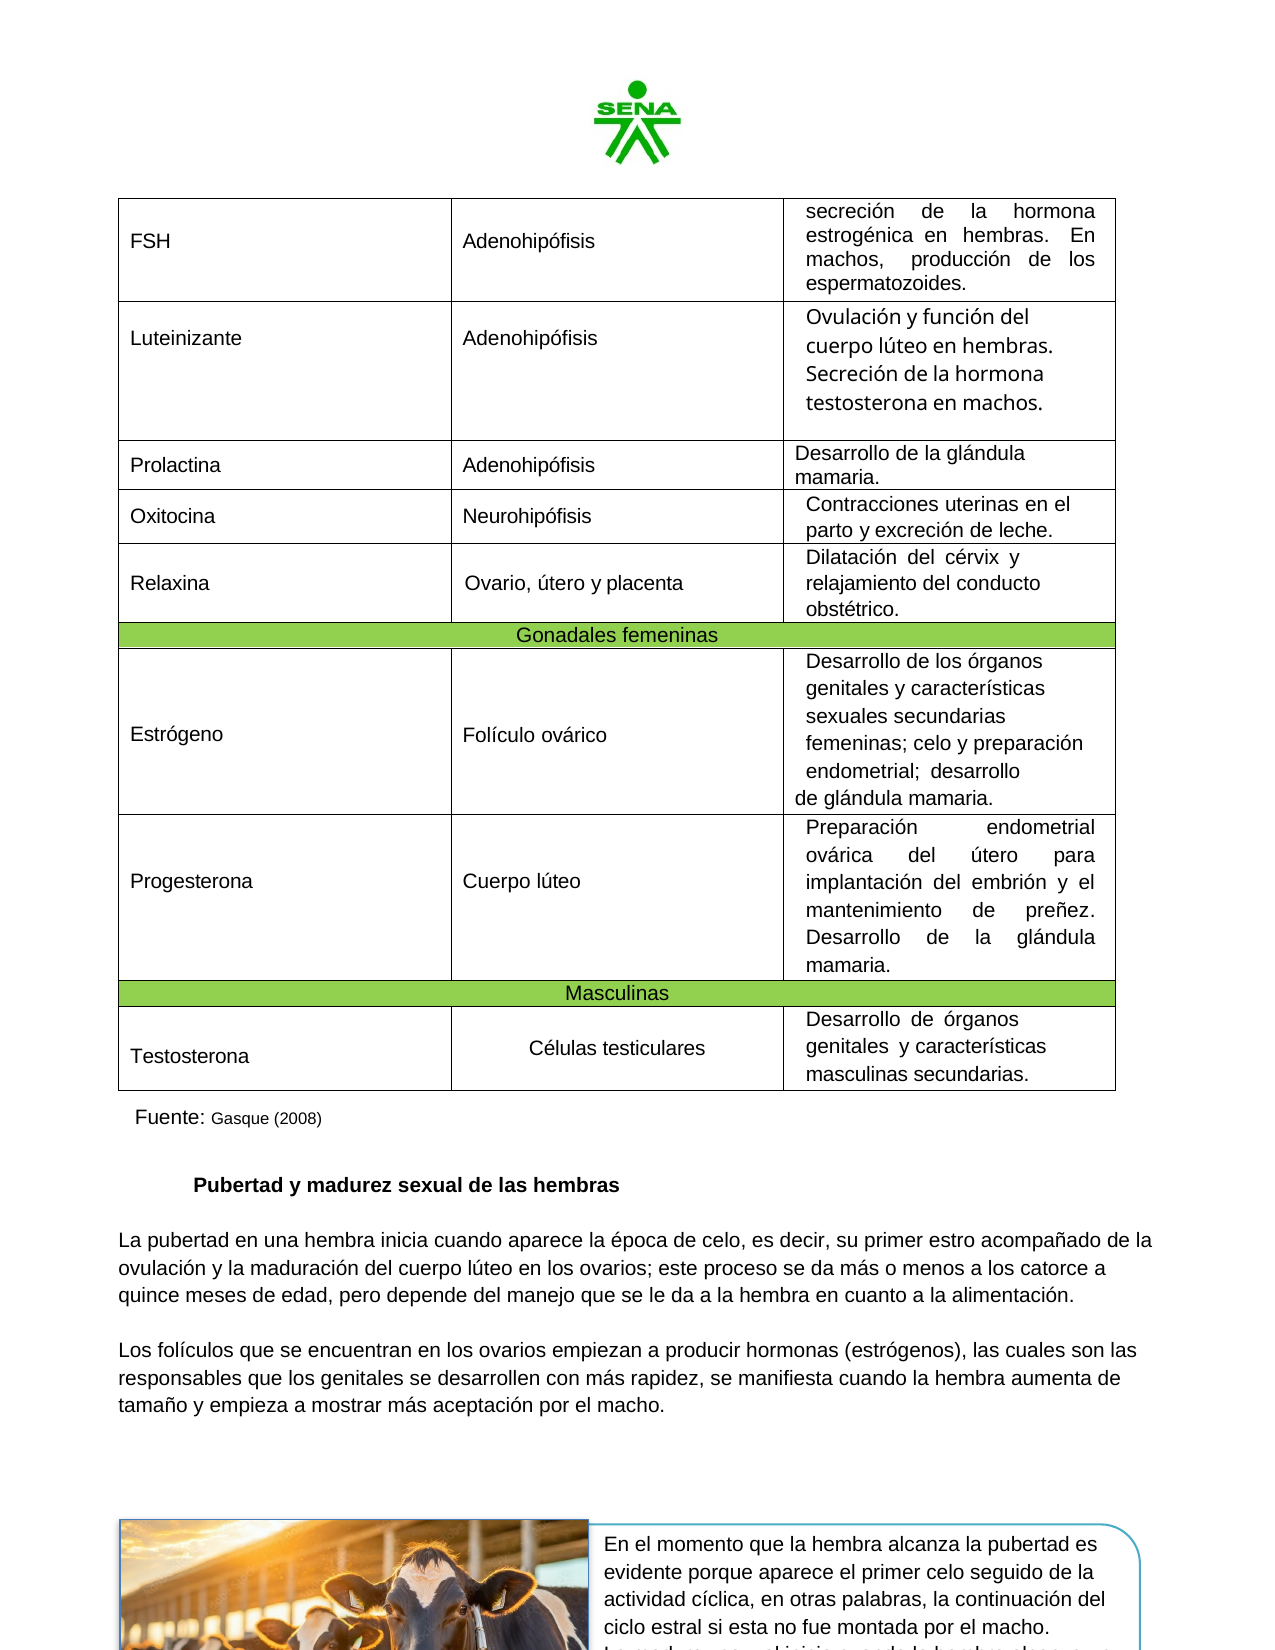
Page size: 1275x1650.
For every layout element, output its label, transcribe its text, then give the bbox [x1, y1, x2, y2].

table_cell Masculinas [119, 981, 1115, 1006]
table_cell Preparación endometrial ovárica del útero para implantación del embrión y el mantenimiento de preñez. Desarrollo de la glándula mamaria. [784, 815, 1115, 980]
table_cell Desarrollo de la glándula mamaria. [784, 441, 1115, 489]
table_cell Desarrollo de los órganos genitales y características sexuales secundarias femeninas; celo y preparación endometrial; desarrollo de glándula mamaria. [784, 649, 1115, 814]
table_cell Relaxina [119, 544, 451, 622]
table_cell Oxitocina [119, 490, 451, 543]
picture [121, 1520, 588, 1650]
text Pubertad y madurez sexual de las hembras [193, 1173, 1157, 1197]
table_cell Folículo ovárico [452, 649, 783, 814]
table_cell Neurohipófisis [452, 490, 783, 543]
text La pubertad en una hembra inicia cuando aparece la época de celo, es decir, su primer estro acompañado de la ovulación y la maduración del cuerpo lúteo en los ovarios; este proceso se da más o menos a los catorce a quince meses de edad, pero depende del manejo que se le da a la hembra en cuanto a la alimentación. [118, 1228, 1157, 1307]
text Los folículos que se encuentran en los ovarios empiezan a producir hormonas (estrógenos), las cuales son las responsables que los genitales se desarrollen con más rapidez, se manifiesta cuando la hembra aumenta de tamaño y empieza a mostrar más aceptación por el macho. [118, 1338, 1157, 1417]
table_cell FSH [119, 199, 451, 301]
table_cell Cuerpo lúteo [452, 815, 783, 980]
table_cell Luteinizante [119, 302, 451, 440]
table_cell Prolactina [119, 441, 451, 489]
table_cell Desarrollo de órganos genitales y características masculinas secundarias. [784, 1007, 1115, 1090]
table_cell Células testiculares [452, 1007, 783, 1090]
table_cell Progesterona [119, 815, 451, 980]
table_cell Gonadales femeninas [119, 623, 1115, 647]
table_cell Adenohipófisis [452, 441, 783, 489]
table_cell Adenohipófisis [452, 302, 783, 440]
table_cell Adenohipófisis [452, 199, 783, 301]
table_cell Estrógeno [119, 649, 451, 814]
table_cell Ovulación y función del cuerpo lúteo en hembras. Secreción de la hormona testosterona en machos. [784, 302, 1115, 440]
table_cell Desarrollo de folículo y secreción de la hormona estrogénica en hembras. En machos, producción de los espermatozoides. [784, 199, 1115, 301]
table_cell Testosterona [119, 1007, 451, 1090]
picture [588, 75, 687, 172]
table_cell Ovario, útero y placenta [452, 544, 783, 622]
table_cell Contracciones uterinas en el parto y excreción de leche. [784, 490, 1115, 543]
table_cell Dilatación del cérvix y relajamiento del conducto obstétrico. [784, 544, 1115, 622]
